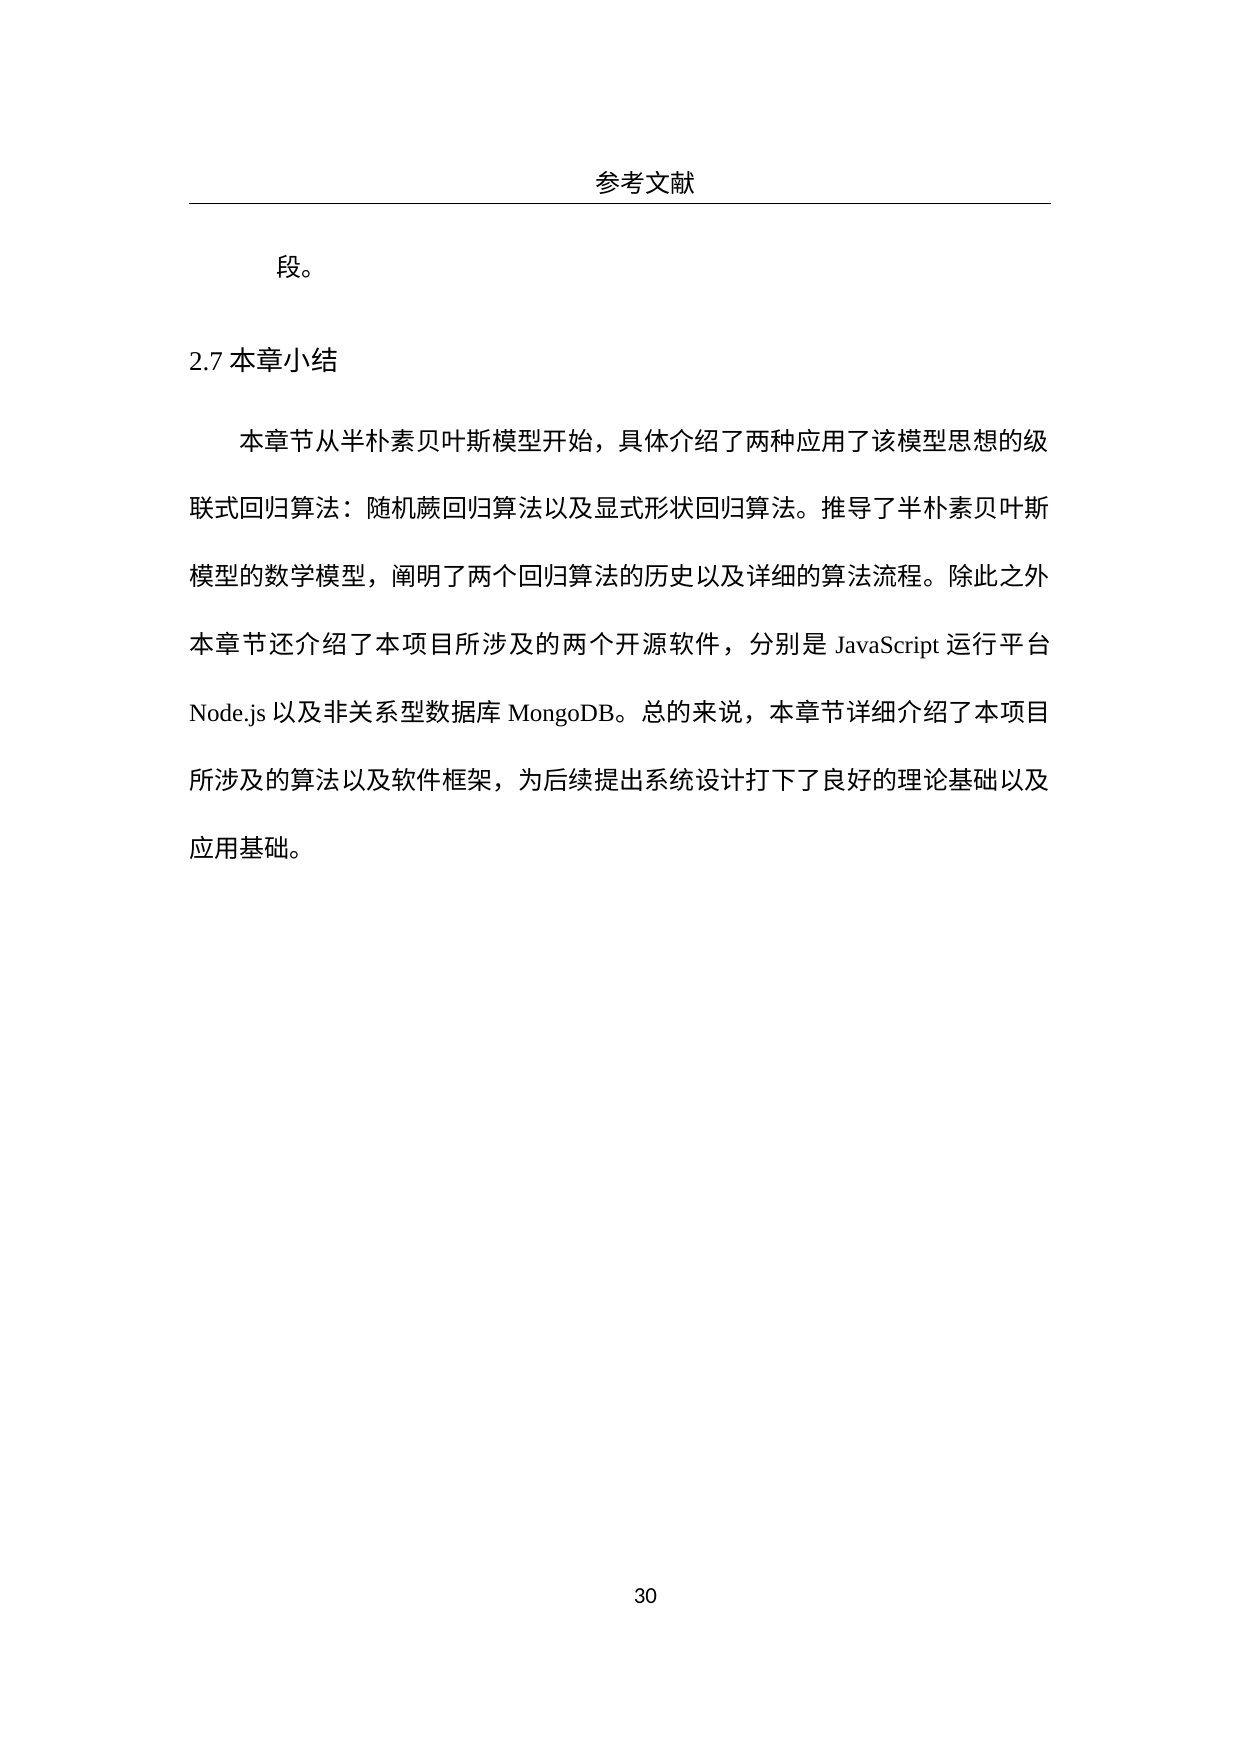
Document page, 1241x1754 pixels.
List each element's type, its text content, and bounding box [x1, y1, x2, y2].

subtitle 2.7 本章小结 [189, 325, 1051, 393]
text 本章节从半朴素贝叶斯模型开始，具体介绍了两种应用了该模型思想的级联式回归算法：随机蕨回归算法以及显式形状回归算法。推导了半朴素贝叶斯模型的数学模型，阐明了两个回归算法的历史以及详细的算法流程。除此之外，本章节还介绍了本项目所涉及的两个开源软件，分别是JavaScript运行平台Node.js以及非关系型数据库MongoDB。总的来说，本章节详细介绍了本项目所涉及的算法以及软件框架，为后续提出系统设计打下了良好的理论基础以及应用基础。 [189, 405, 1051, 881]
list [233, 232, 1051, 300]
